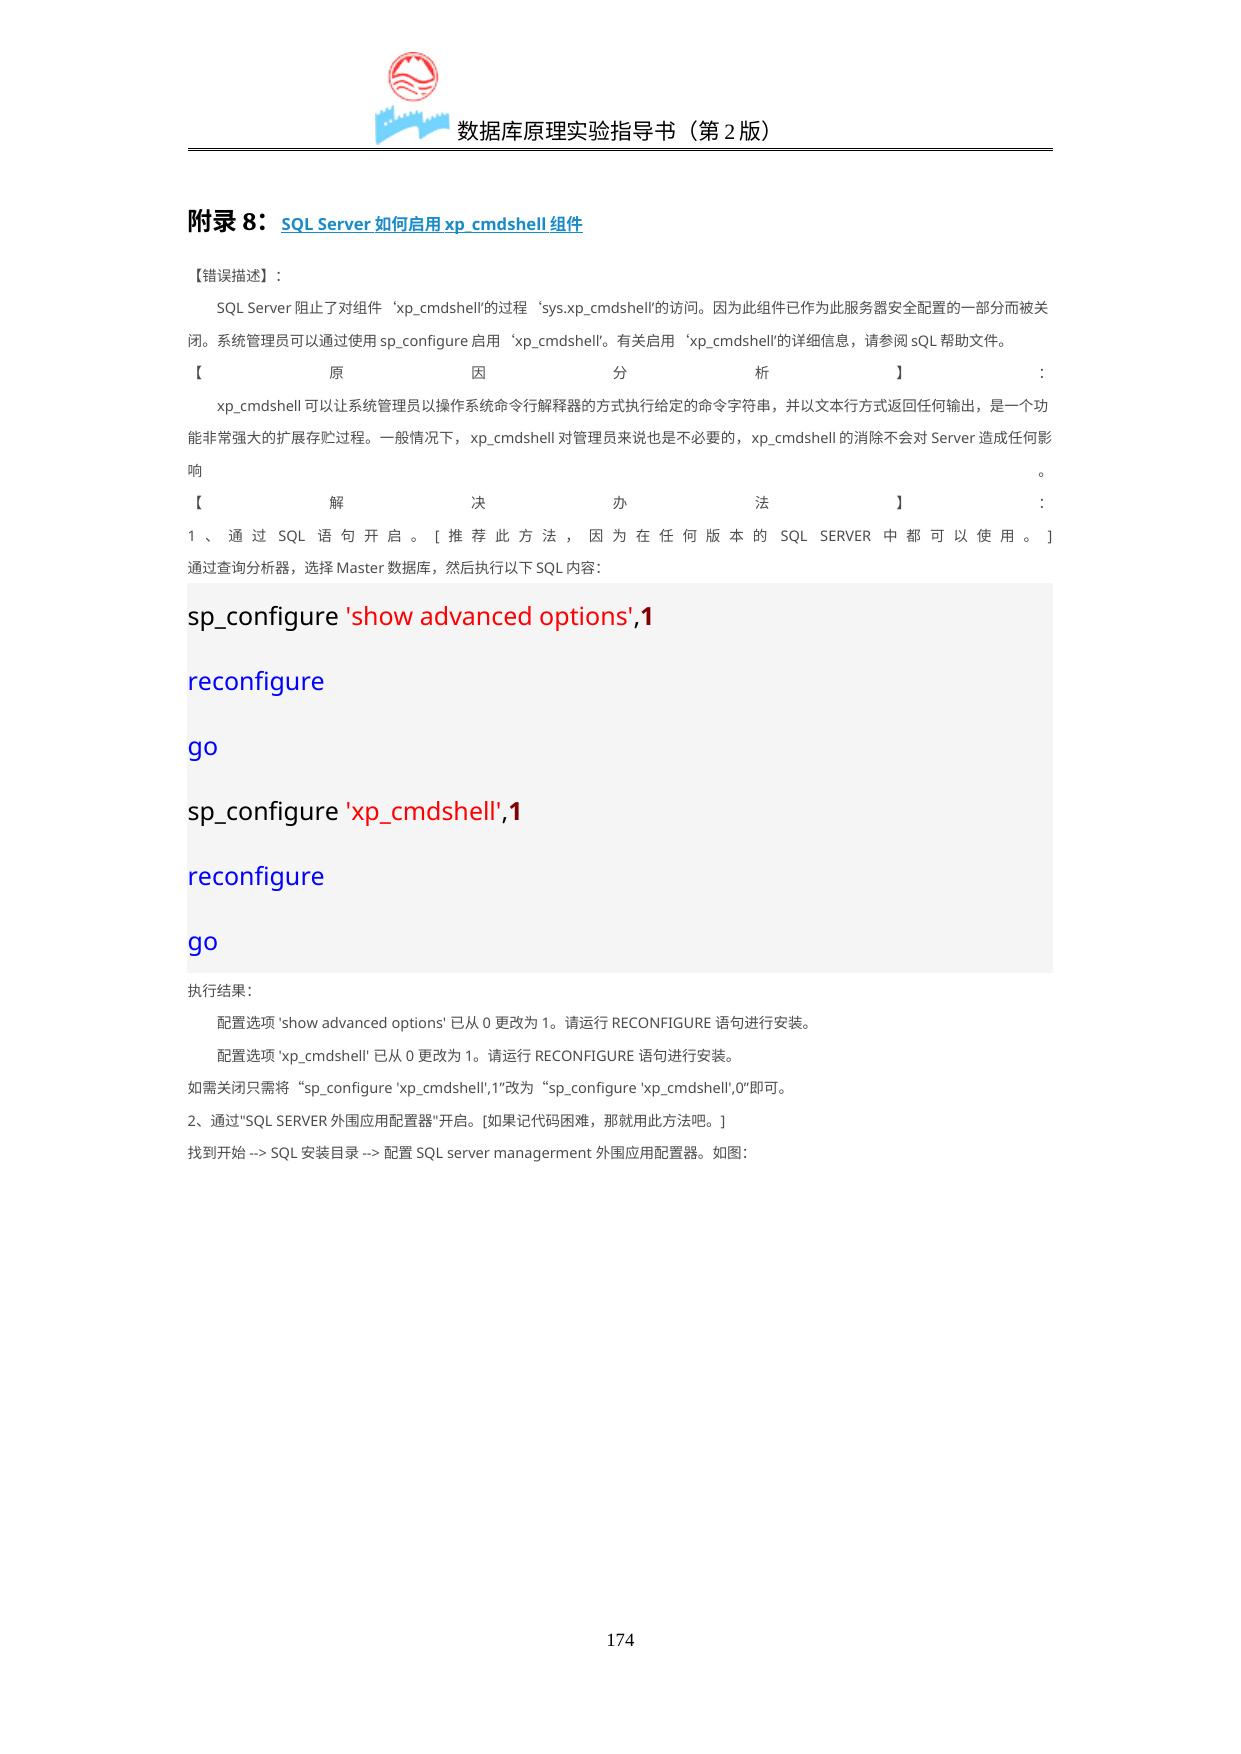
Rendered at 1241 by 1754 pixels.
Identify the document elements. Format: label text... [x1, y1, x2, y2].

text 【错误描述】： [187, 258, 1053, 291]
text 如需关闭只需将“sp_configure 'xp_cmdshell',1”改为“sp_configure 'xp_cmdshell',0”即可。 [187, 1071, 1053, 1103]
text sp_configure 'show advanced options',1 [187, 583, 1053, 648]
text reconfigure [187, 648, 1053, 713]
text sp_configure 'xp_cmdshell',1 [187, 778, 1053, 843]
text reconfigure [187, 843, 1053, 908]
text 找到开始 --> SQL安装目录 --> 配置 SQL server managerment 外围应用配置器。如图： [187, 1136, 1053, 1168]
picture [375, 52, 451, 145]
text SQL Server阻止了对组件‘xp_cmdshell’的过程‘sys.xp_cmdshell’的访问。因为此组件已作为此服务嚣安全配置的一部分而被关闭。系统管理员可以通过使用sp_configure启用‘xp_cmdshell’。有关启用‘xp_cmdshell’的详细信息，请参阅sQL帮助文件。 [187, 291, 1053, 356]
title 附录8：SQL Server如何启用xp_cmdshell组件 [187, 187, 1053, 252]
text 【原因分析】： xp_cmdshell可以让系统管理员以操作系统命令行解释器的方式执行给定的命令字符串，并以文本行方式返回任何输出，是一个功能非常强大的扩展存贮过程。一般情况下，xp_cmdshell对管理员来说也是不必要的，xp_cmdshell的消除不会对Server造成任何影响。 【解决办法】： 1、通过SQL语句开启。[推荐此方法，因为在任何版本的SQL SERVER中都可以使用。] 通过查询分析器，选择Master数据库，然后执行以下SQL内容： [187, 356, 1053, 583]
text 配置选项 'show advanced options' 已从 0 更改为 1。请运行 RECONFIGURE 语句进行安装。 配置选项 'xp_cmdshell' 已从 0 更改为 1。请运行 RECONFIGURE 语句进行安装。 [187, 1006, 1053, 1071]
text 执行结果： [187, 973, 1053, 1006]
text go [187, 713, 1053, 778]
text 2、通过"SQL SERVER外围应用配置器"开启。[如果记代码困难，那就用此方法吧。] [187, 1103, 1053, 1136]
text go [187, 908, 1053, 973]
